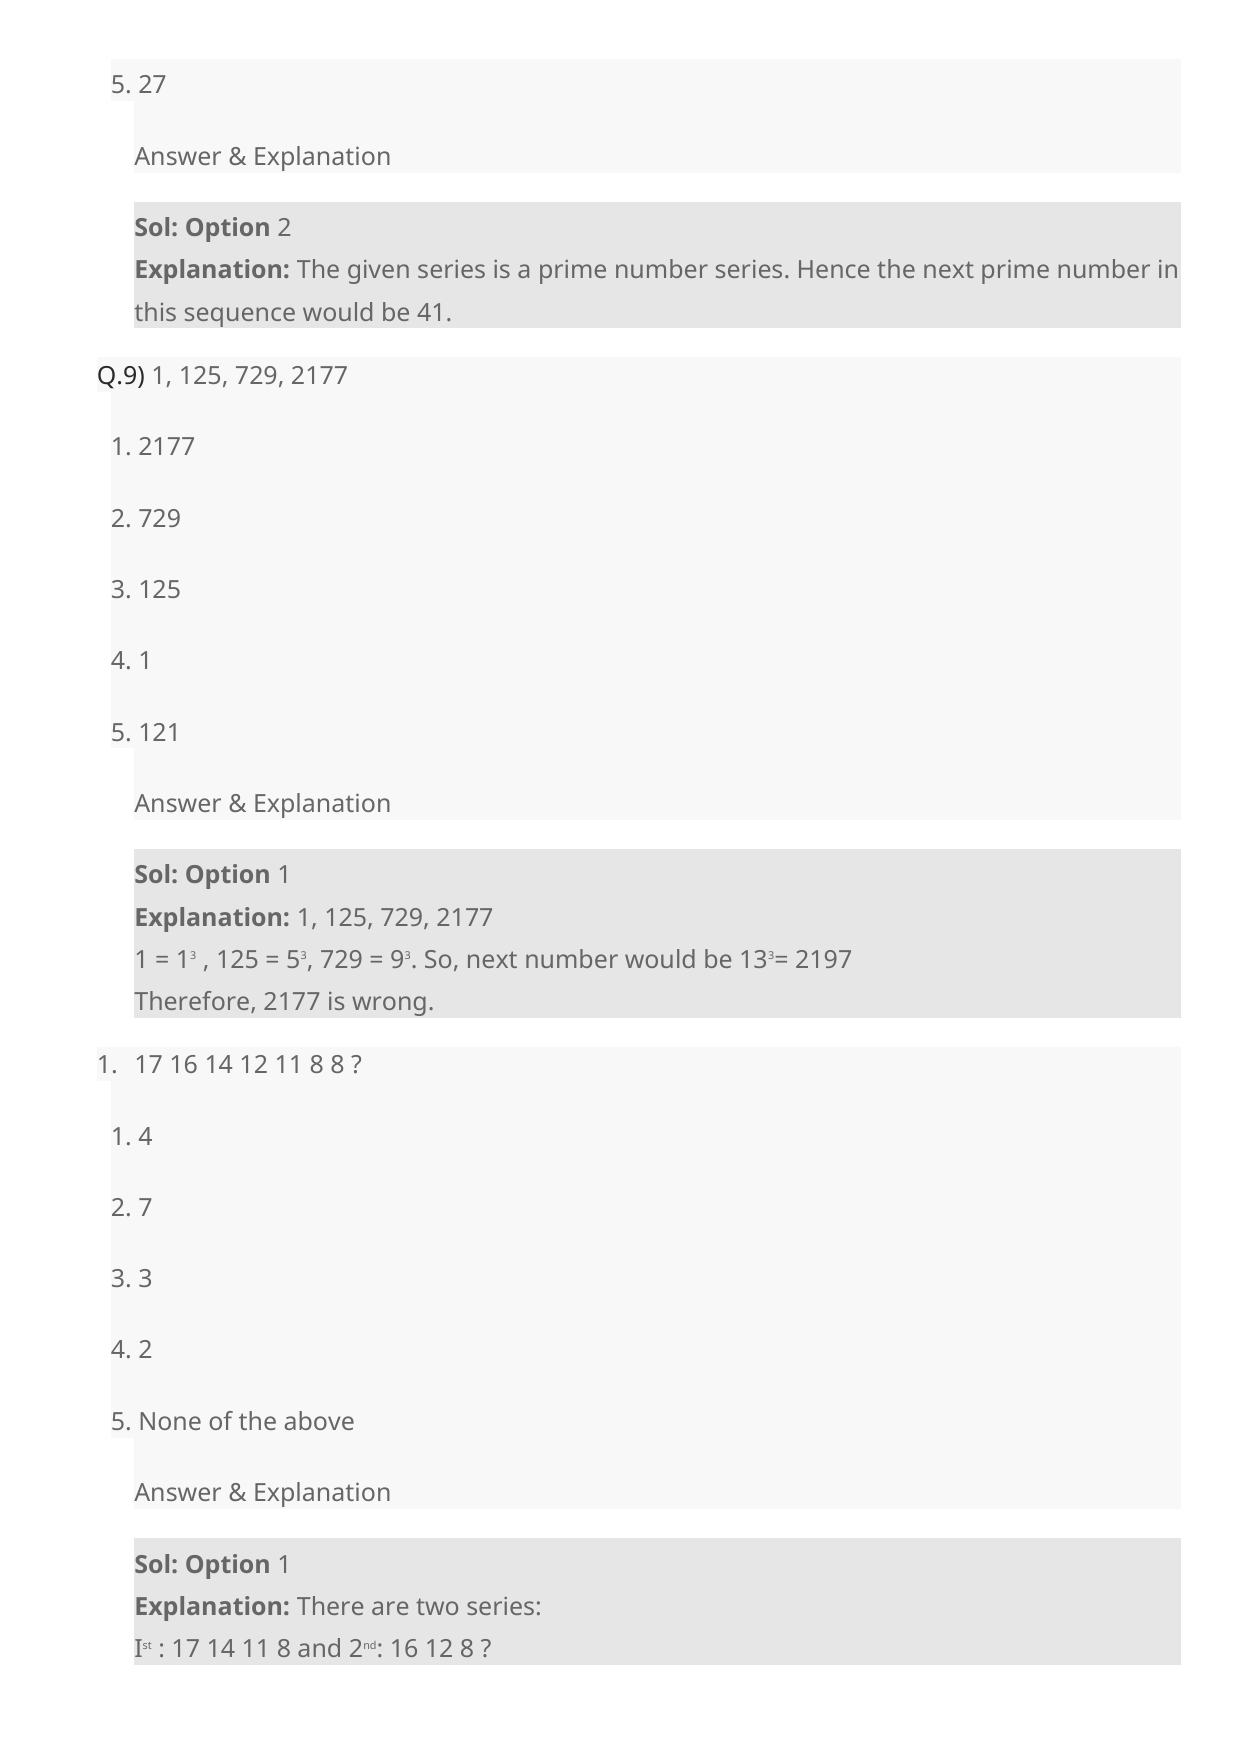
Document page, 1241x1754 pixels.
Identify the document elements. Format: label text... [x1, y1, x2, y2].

text 5. 27 [111, 59, 1181, 101]
text 5. 121 [111, 706, 1181, 748]
text Answer & Explanation [134, 777, 1181, 820]
text 2. 7 [111, 1181, 1181, 1223]
text Sol: Option 1 Explanation: 1, 125, 729, 2177 1 = 13 , 125 = 53, 729 = 93. So, next number would be 133= 2197 Therefore, 2177 is wrong. [134, 849, 1181, 1018]
text 3. 3 [111, 1253, 1181, 1295]
list 17 16 14 12 11 8 8 ? [97, 1047, 1181, 1081]
text 3. 125 [111, 563, 1181, 606]
text 5. None of the above [111, 1395, 1181, 1438]
text Answer & Explanation [134, 1467, 1181, 1509]
text 4. 1 [111, 635, 1181, 677]
text 1. 2177 [111, 421, 1181, 463]
text Q.9) 1, 125, 729, 2177 [97, 357, 1181, 392]
text Sol: Option 2 Explanation: The given series is a prime number series. Hence the next prime number in this sequence would be 41. [134, 202, 1181, 328]
text Answer & Explanation [134, 130, 1181, 173]
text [134, 1538, 1181, 1665]
text 1. 4 [111, 1110, 1181, 1152]
text 2. 729 [111, 492, 1181, 534]
text 4. 2 [111, 1324, 1181, 1366]
